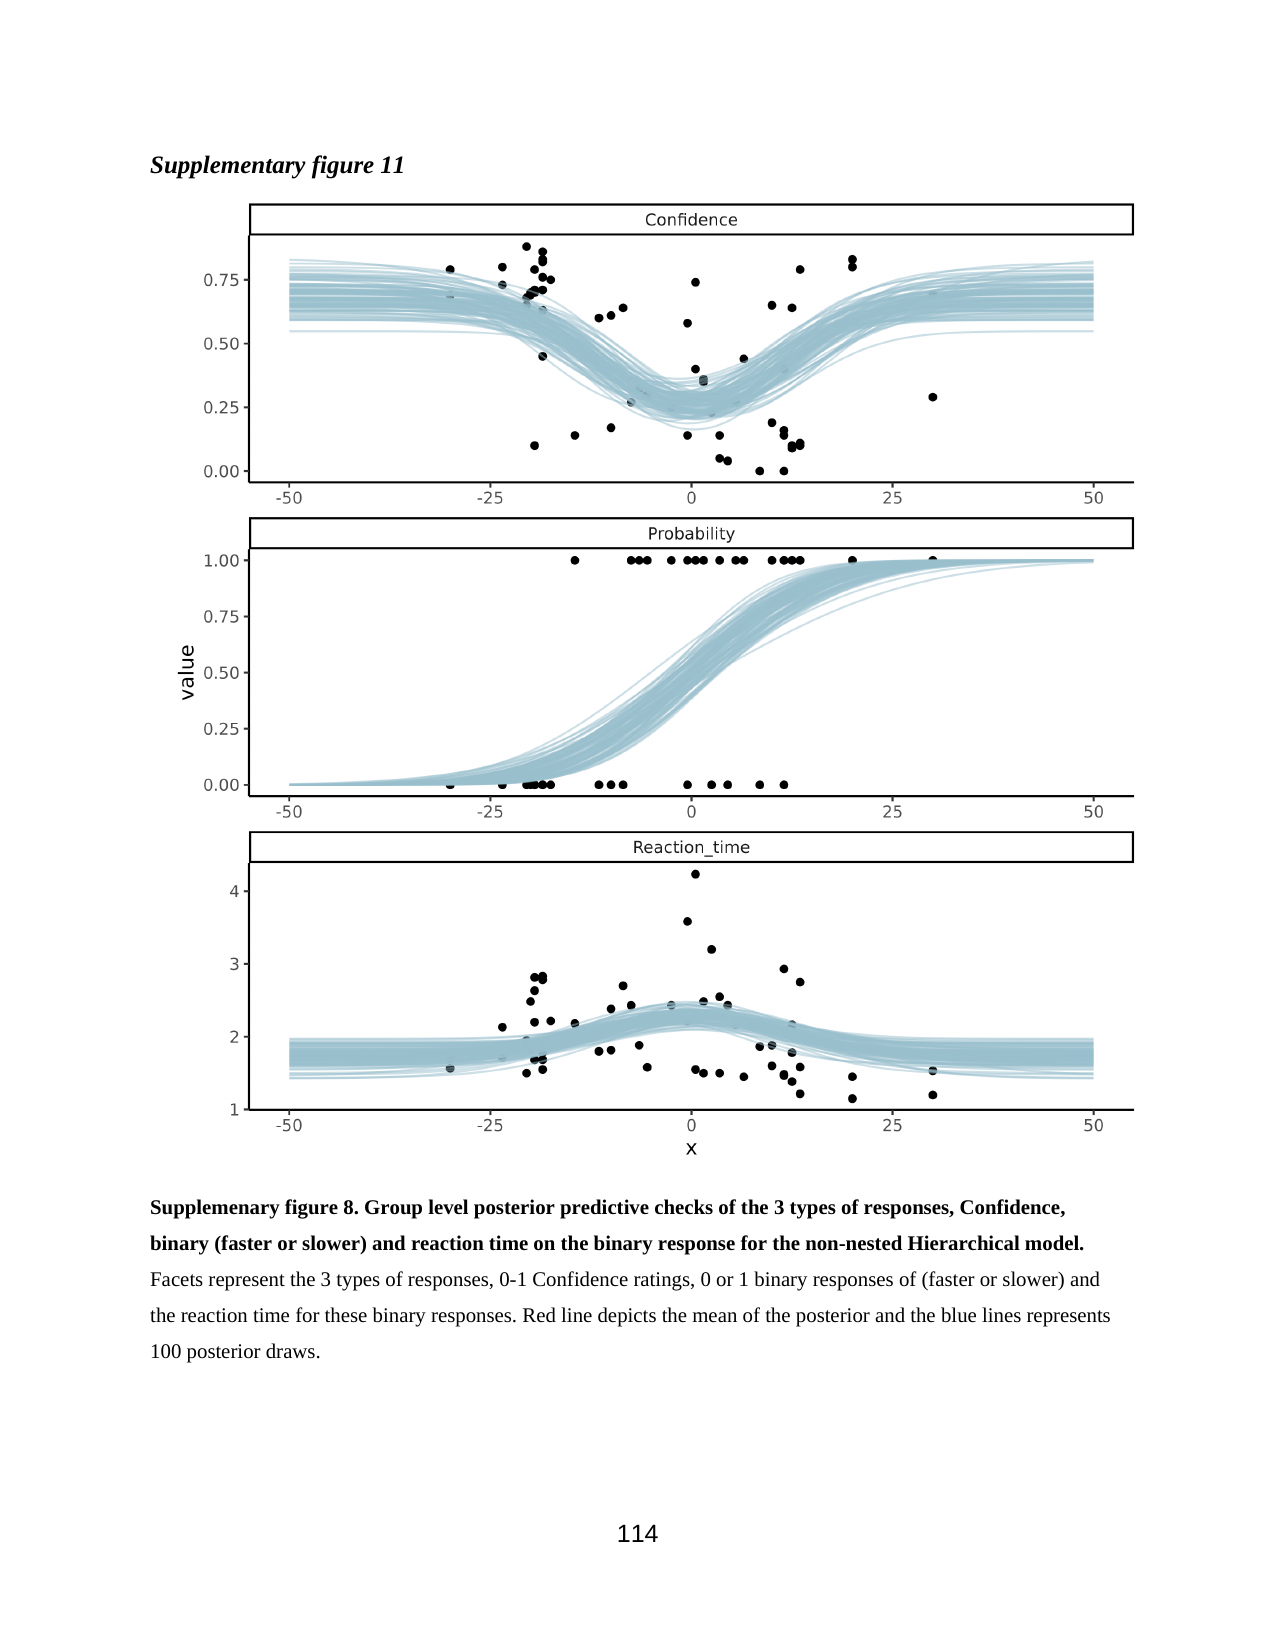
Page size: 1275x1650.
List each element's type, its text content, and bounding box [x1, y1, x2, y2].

picture [168, 193, 1144, 1169]
subtitle Supplementary figure 11 [150, 150, 1125, 179]
text Supplemenary figure 8. Group level posterior predictive checks of the 3 types of responses, Confidence, binary (faster or slower) and reaction time on the binary response for the non-nested Hierarchical model. Facets represent the 3 types of responses, 0-1 Confidence ratings, 0 or 1 binary responses of (faster or slower) and the reaction time for these binary responses. Red line depicts the mean of the posterior and the blue lines represents 100 posterior draws. [150, 1195, 1125, 1363]
